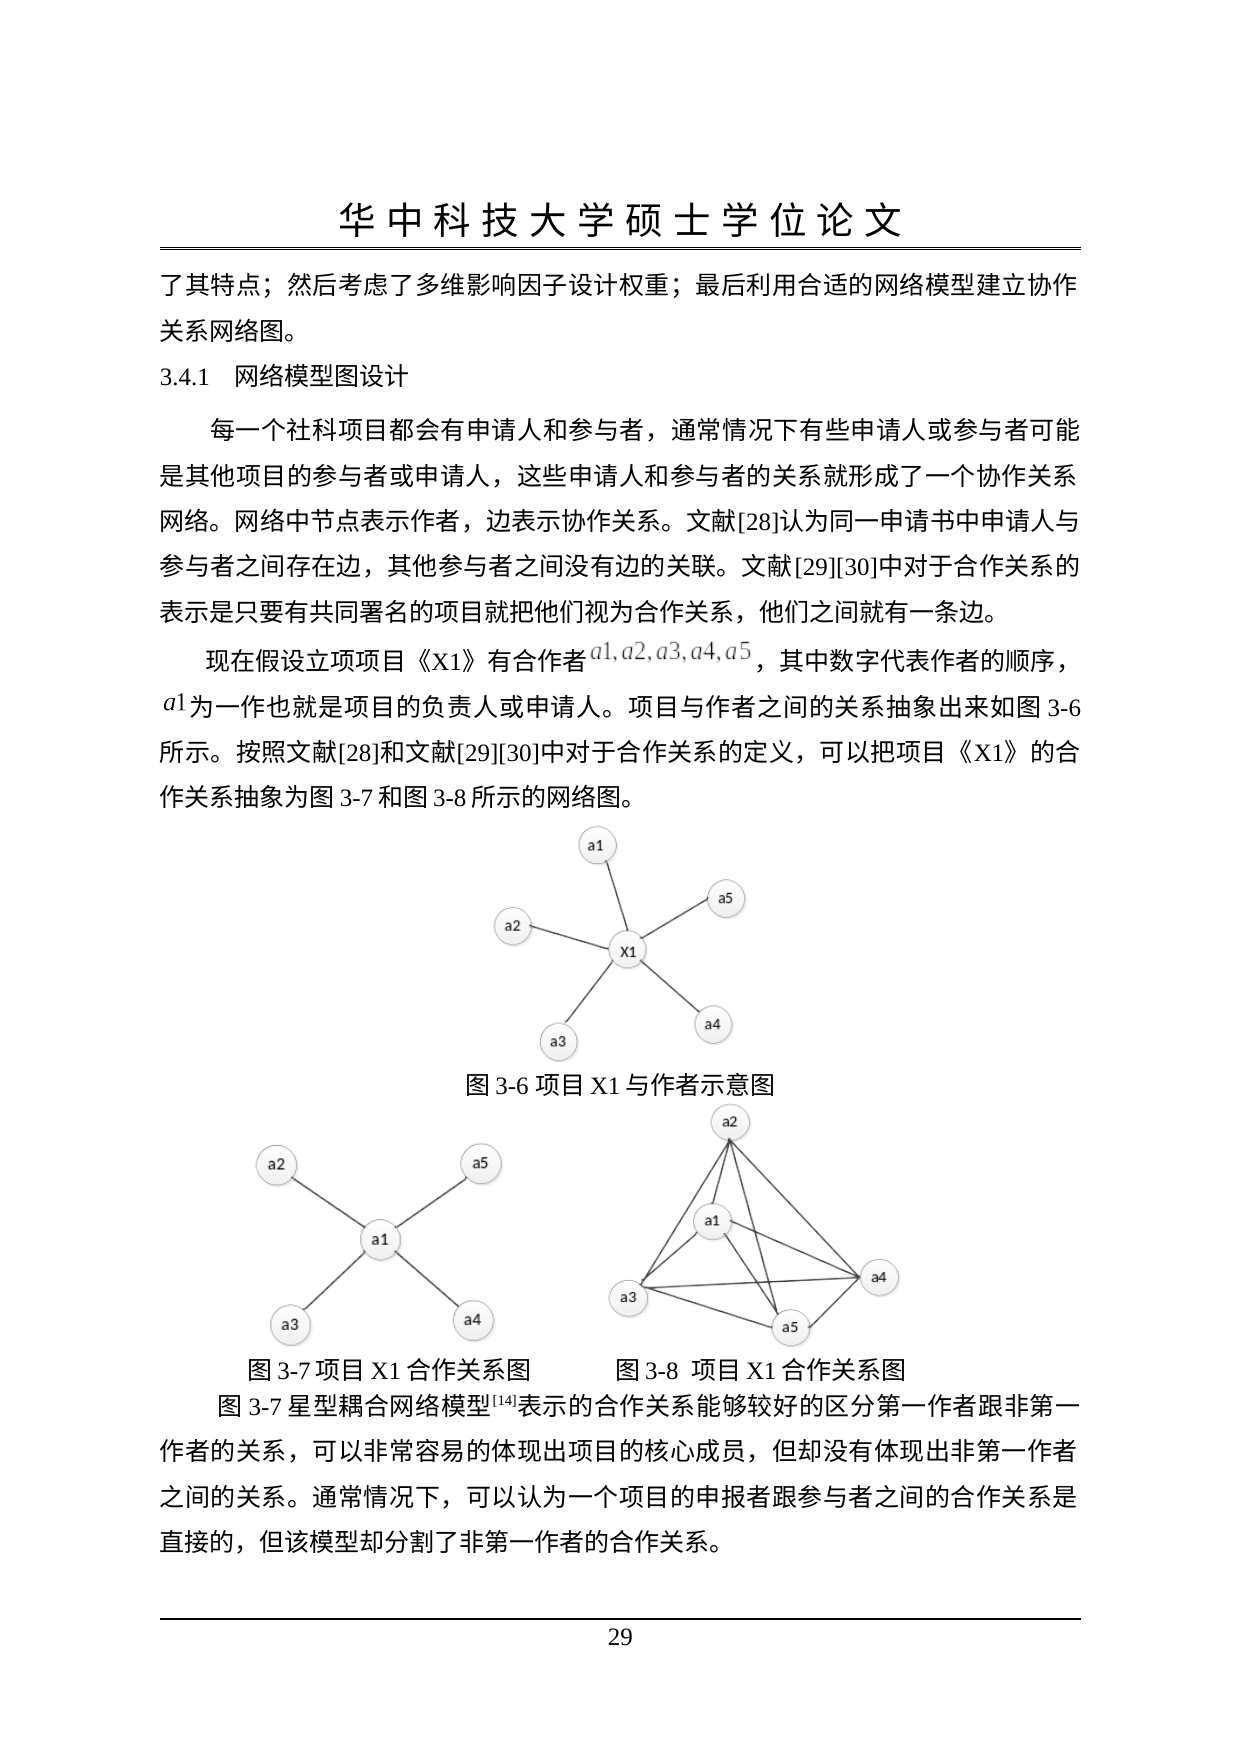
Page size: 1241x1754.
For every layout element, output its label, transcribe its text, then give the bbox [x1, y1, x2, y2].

text 图3-7星型耦合网络模型[14]表示的合作关系能够较好的区分第一作者跟非第一作者的关系，可以非常容易的体现出项目的核心成员，但却没有体现出非第一作者之间的关系。通常情况下，可以认为一个项目的申报者跟参与者之间的合作关系是直接的，但该模型却分割了非第一作者的合作关系。 [159, 1386, 1081, 1558]
text 图3-6 项目X1与作者示意图 [159, 1065, 1081, 1102]
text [159, 266, 1081, 347]
text 图3-7项目X1合作关系图 图3-8 项目X1合作关系图 [159, 1350, 1081, 1386]
text 现在假设立项项目《X1》有合作者，其中数字代表作者的顺序，为一作也就是项目的负责人或申请人。项目与作者之间的关系抽象出来如图3-6所示。按照文献[28]和文献[29][30]中对于合作关系的定义，可以把项目《X1》的合作关系抽象为图3-7和图3-8所示的网络图。 [159, 637, 1081, 814]
text 每一个社科项目都会有申请人和参与者，通常情况下有些申请人或参与者可能是其他项目的参与者或申请人，这些申请人和参与者的关系就形成了一个协作关系网络。网络中节点表示作者，边表示协作关系。文献[28]认为同一申请书中申请人与参与者之间存在边，其他参与者之间没有边的关联。文献[29][30]中对于合作关系的表示是只要有共同署名的项目就把他们视为合作关系，他们之间就有一条边。 [159, 411, 1081, 628]
subtitle 网络模型图设计 [159, 356, 1081, 393]
